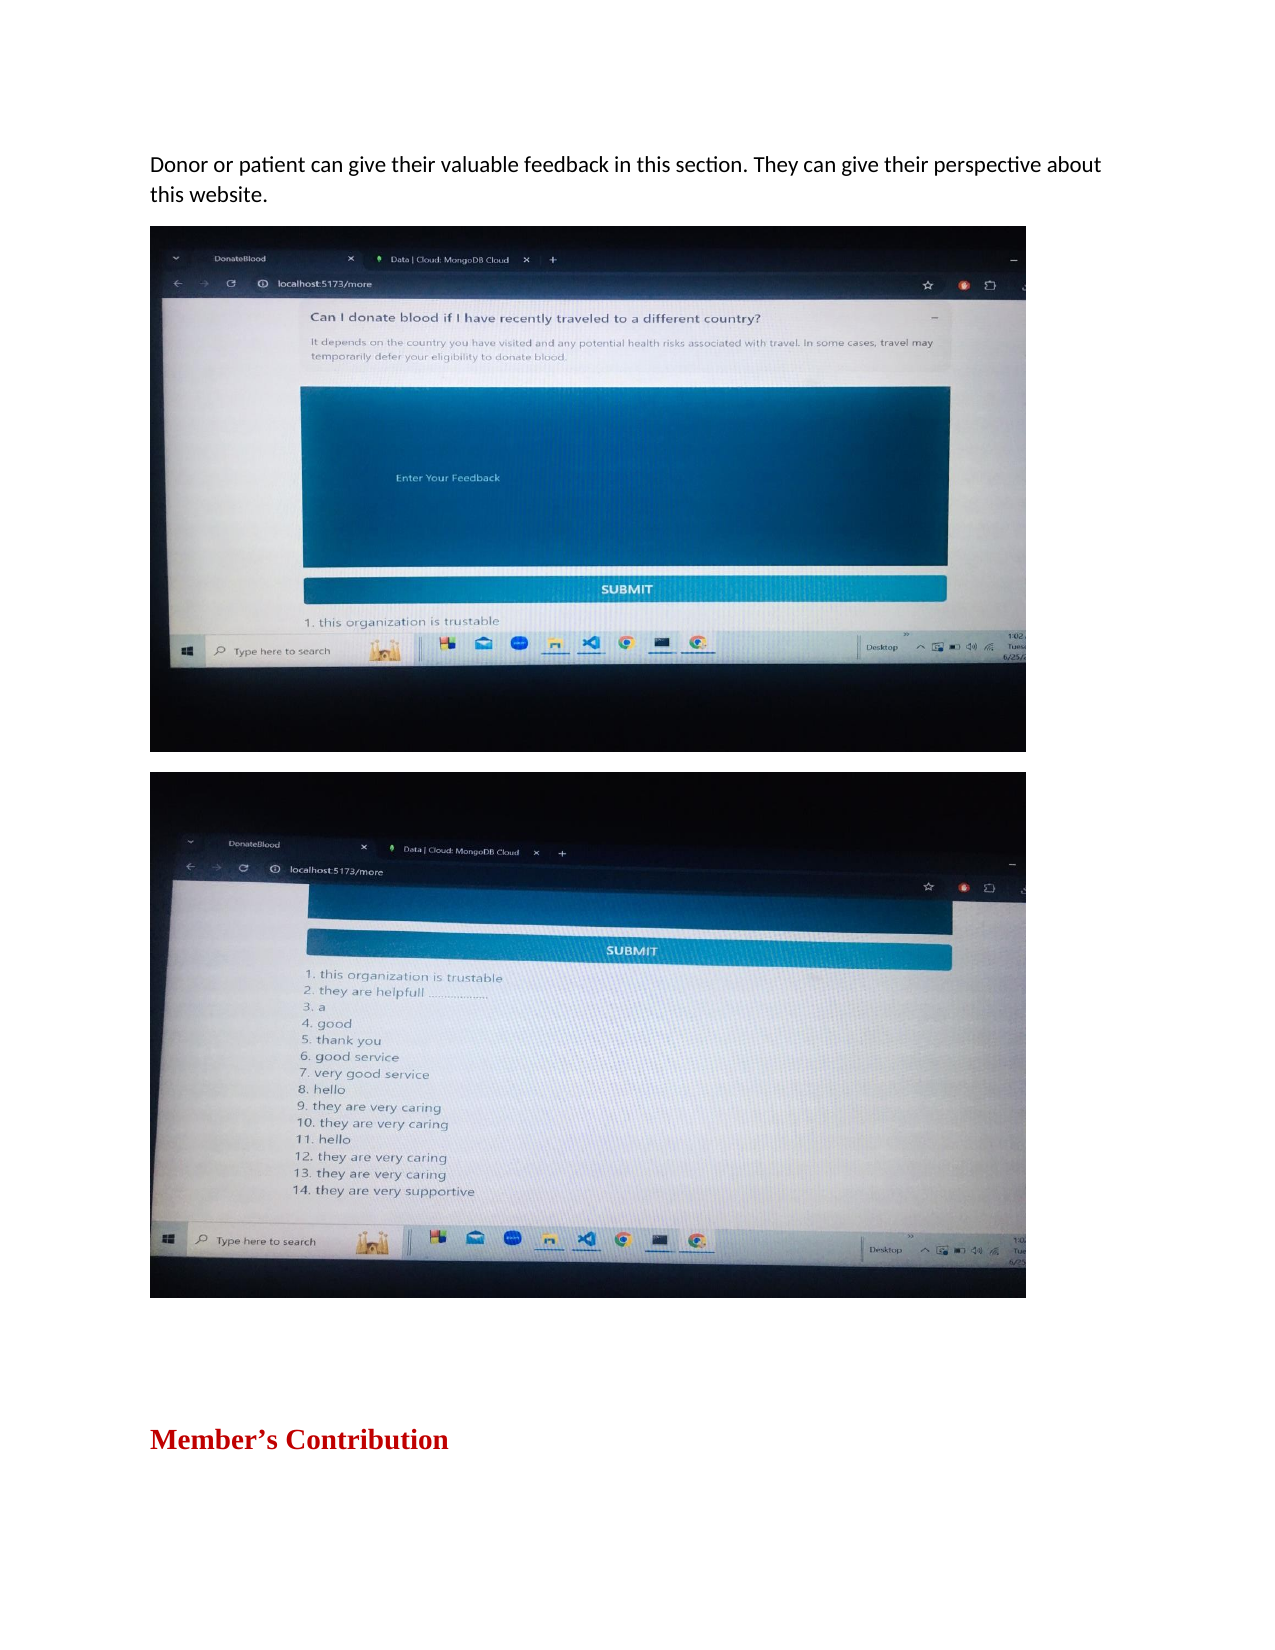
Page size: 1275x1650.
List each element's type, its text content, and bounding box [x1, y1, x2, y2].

picture [150, 772, 1026, 1298]
text Donor or patient can give their valuable feedback in this section. They can give their perspective about this website. [150, 150, 1125, 208]
picture [150, 226, 1026, 752]
text Member’s Contribution [150, 1422, 1125, 1456]
